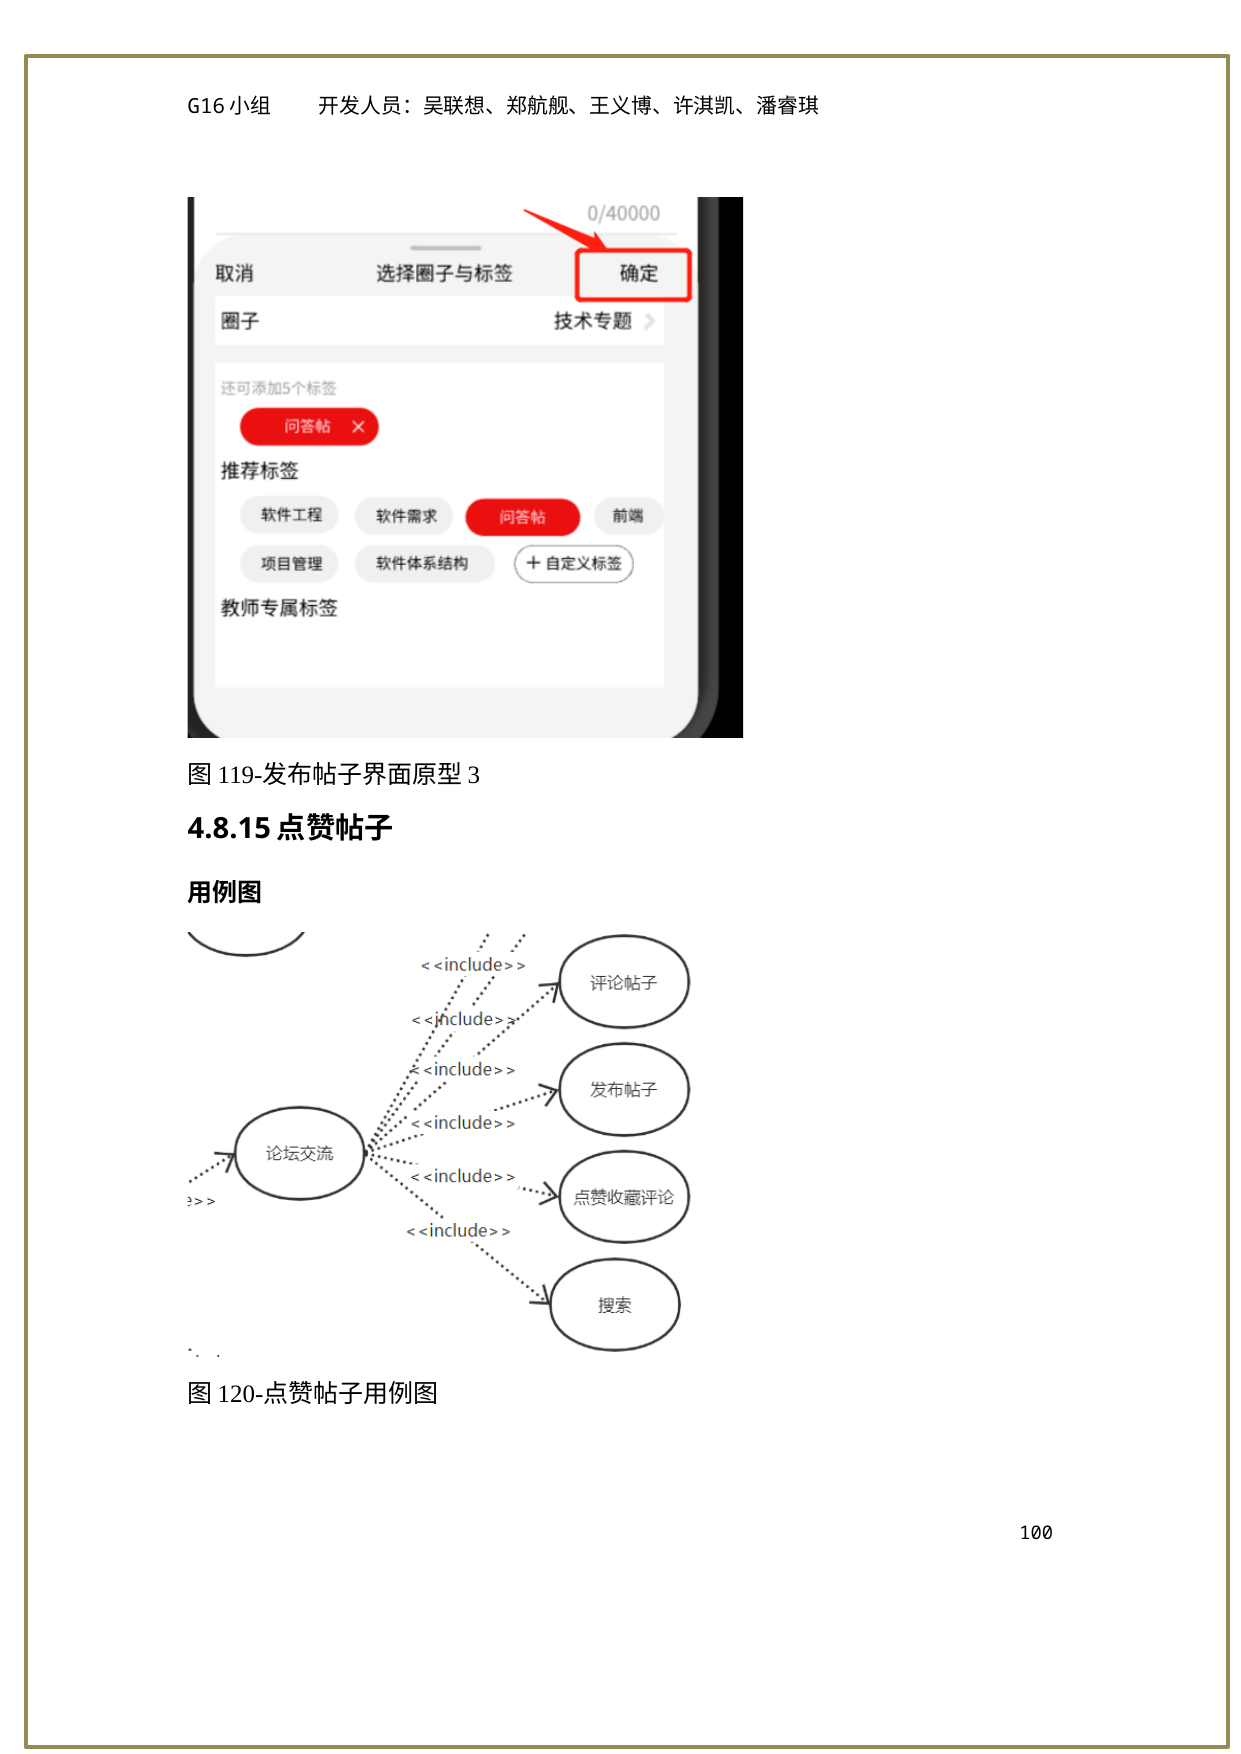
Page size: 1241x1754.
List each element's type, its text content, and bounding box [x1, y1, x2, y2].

text 图119-发布帖子界面原型3 [187, 750, 1053, 792]
subtitle 用例图 [187, 872, 1053, 908]
picture [187, 197, 744, 738]
picture [187, 932, 831, 1357]
subtitle 4.8.15点赞帖子 [187, 804, 1053, 847]
text 图120-点赞帖子用例图 [187, 1369, 1053, 1411]
